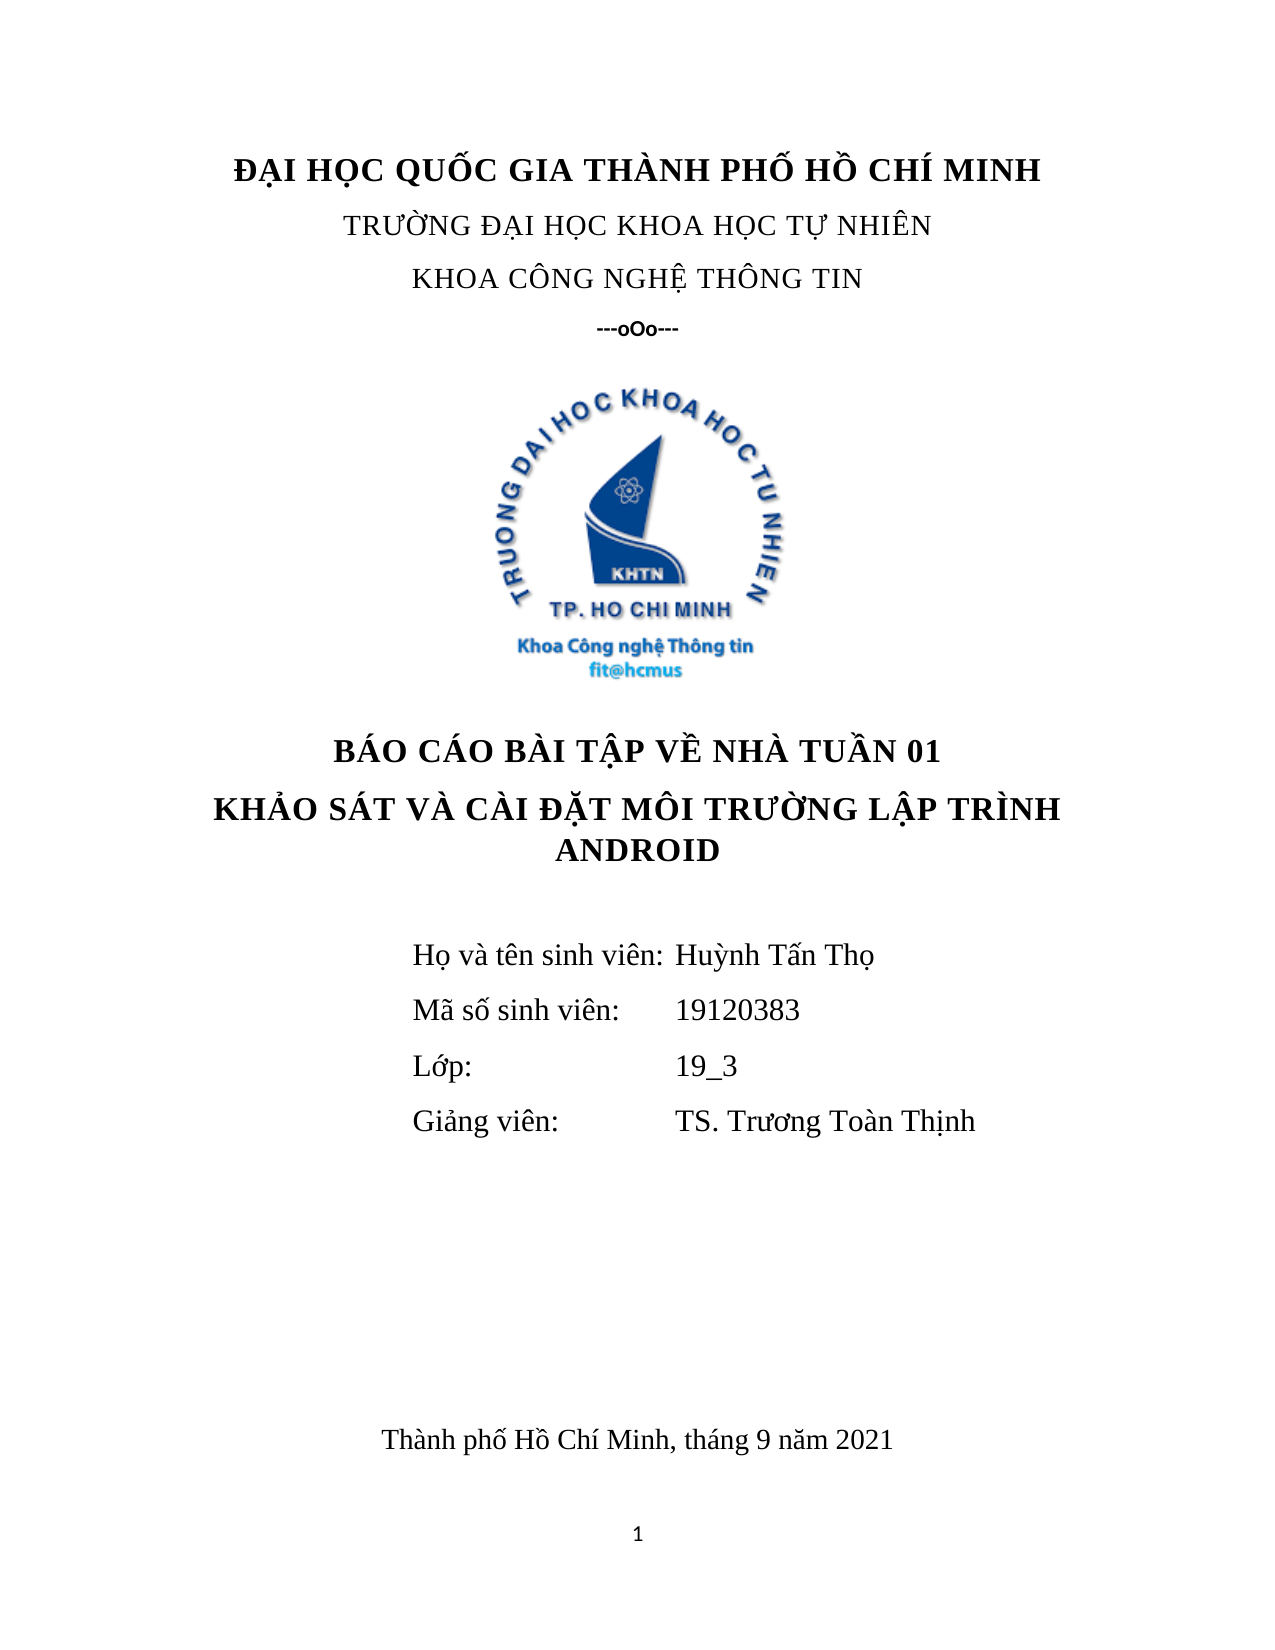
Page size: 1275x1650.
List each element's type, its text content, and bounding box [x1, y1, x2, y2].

text KHOA CÔNG NGHỆ THÔNG TIN [150, 261, 1125, 294]
text ĐẠI HỌC QUỐC GIA THÀNH PHỐ HỒ CHÍ MINH [150, 150, 1125, 188]
text Giảng viên: TS. Trương Toàn Thịnh [412, 1102, 1125, 1138]
text TRƯỜNG ĐẠI HỌC KHOA HỌC TỰ NHIÊN [150, 208, 1125, 242]
text KHẢO SÁT VÀ CÀI ĐẶT MÔI TRƯỜNG LẬP TRÌNH ANDROID [150, 789, 1125, 869]
text Lớp: 19_3 [412, 1047, 1125, 1083]
text Thành phố Hồ Chí Minh, tháng 9 năm 2021 [150, 1422, 1125, 1455]
text ---oOo--- [150, 314, 1125, 342]
text Họ và tên sinh viên: Huỳnh Tấn Thọ [412, 936, 1125, 972]
picture [461, 360, 814, 712]
text Mã số sinh viên: 19120383 [412, 991, 1125, 1027]
text BÁO CÁO BÀI TẬP VỀ NHÀ TUẦN 01 [150, 731, 1125, 769]
